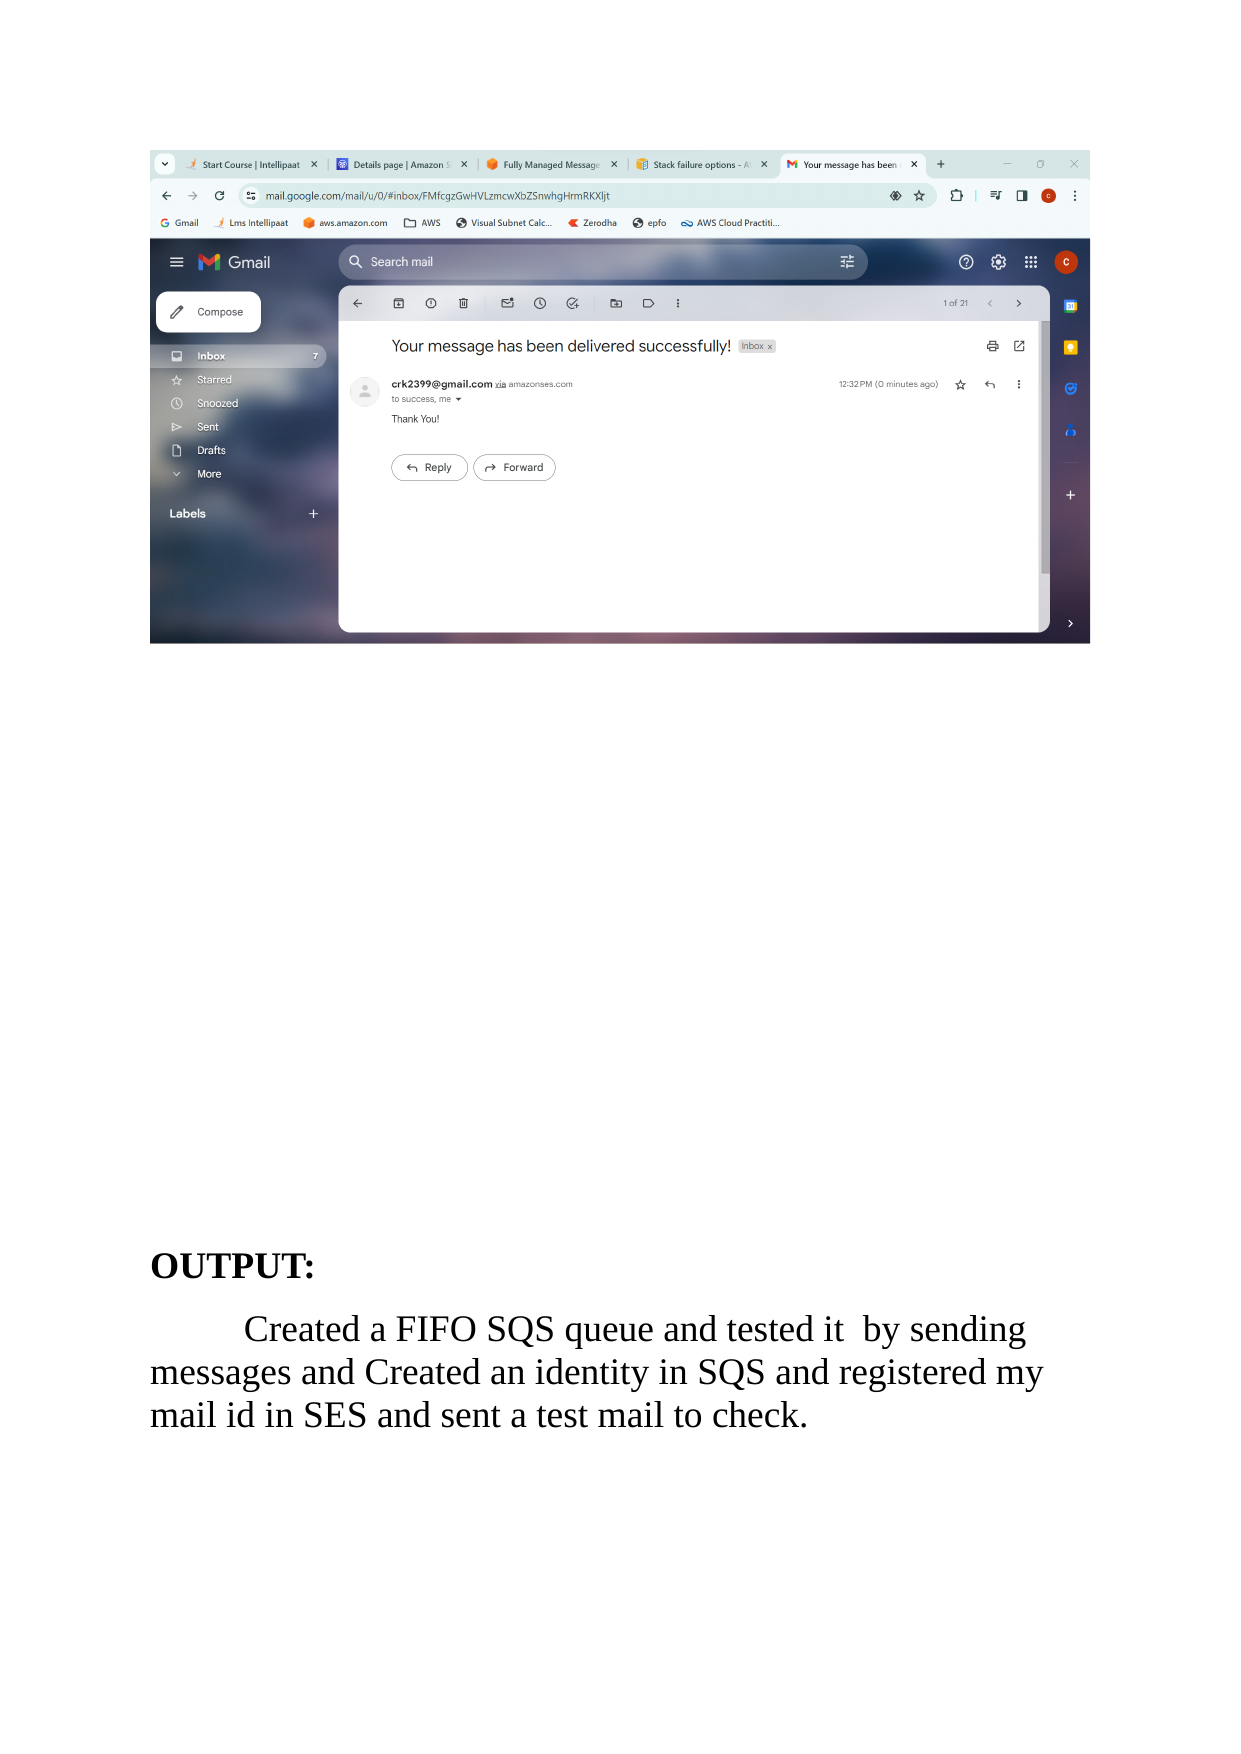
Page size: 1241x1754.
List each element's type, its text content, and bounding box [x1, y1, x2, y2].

text OUTPUT: [150, 1243, 1090, 1286]
text Created a FIFO SQS queue and tested it by sending messages and Created an identity in SQS and registered my mail id in SES and sent a test mail to check. [150, 1306, 1090, 1436]
picture [150, 150, 1091, 644]
